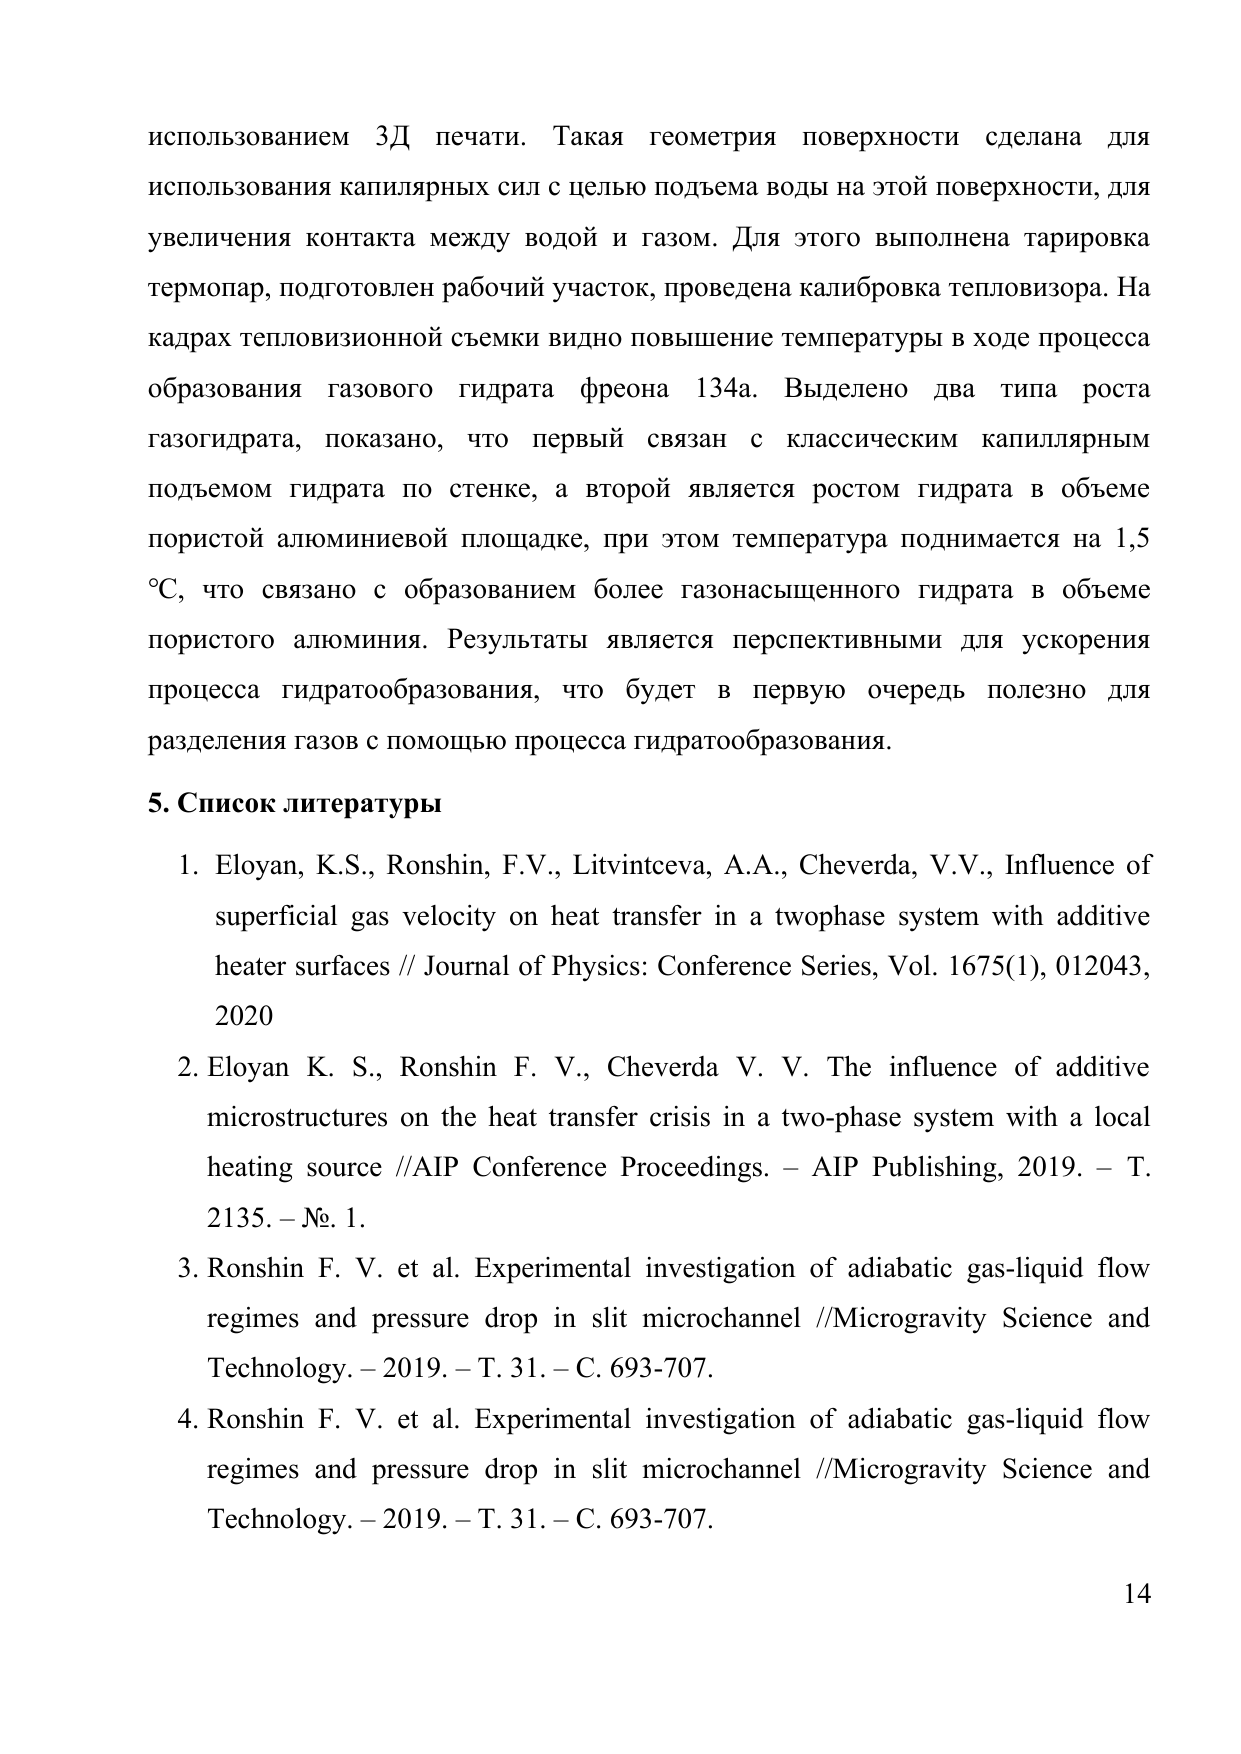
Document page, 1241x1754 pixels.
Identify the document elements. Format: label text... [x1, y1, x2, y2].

subtitle Список литературы [148, 785, 1152, 818]
text Eloyan K. S., Ronshin F. V., Cheverda V. V. The influence of additive microstructures on the heat transfer crisis in a two-phase system with a local heating source //AIP Conference Proceedings. – AIP Publishing, 2019. – Т. 2135. – №. 1. [177, 1049, 1152, 1233]
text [148, 118, 1152, 755]
text Ronshin F. V. et al. Experimental investigation of adiabatic gas-liquid flow regimes and pressure drop in slit microchannel //Microgravity Science and Technology. – 2019. – Т. 31. – С. 693-707. [177, 1250, 1152, 1384]
text Ronshin F. V. et al. Experimental investigation of adiabatic gas-liquid flow regimes and pressure drop in slit microchannel //Microgravity Science and Technology. – 2019. – Т. 31. – С. 693-707. [177, 1401, 1152, 1535]
list Eloyan, K.S., Ronshin, F.V., Litvintceva, A.A., Cheverda, V.V., Influence of superficial gas velocity on heat transfer in a twophase system with additive heater surfaces // Journal of Physics: Conference Series, Vol. 1675(1), 012043, 2020 [177, 847, 1152, 1032]
